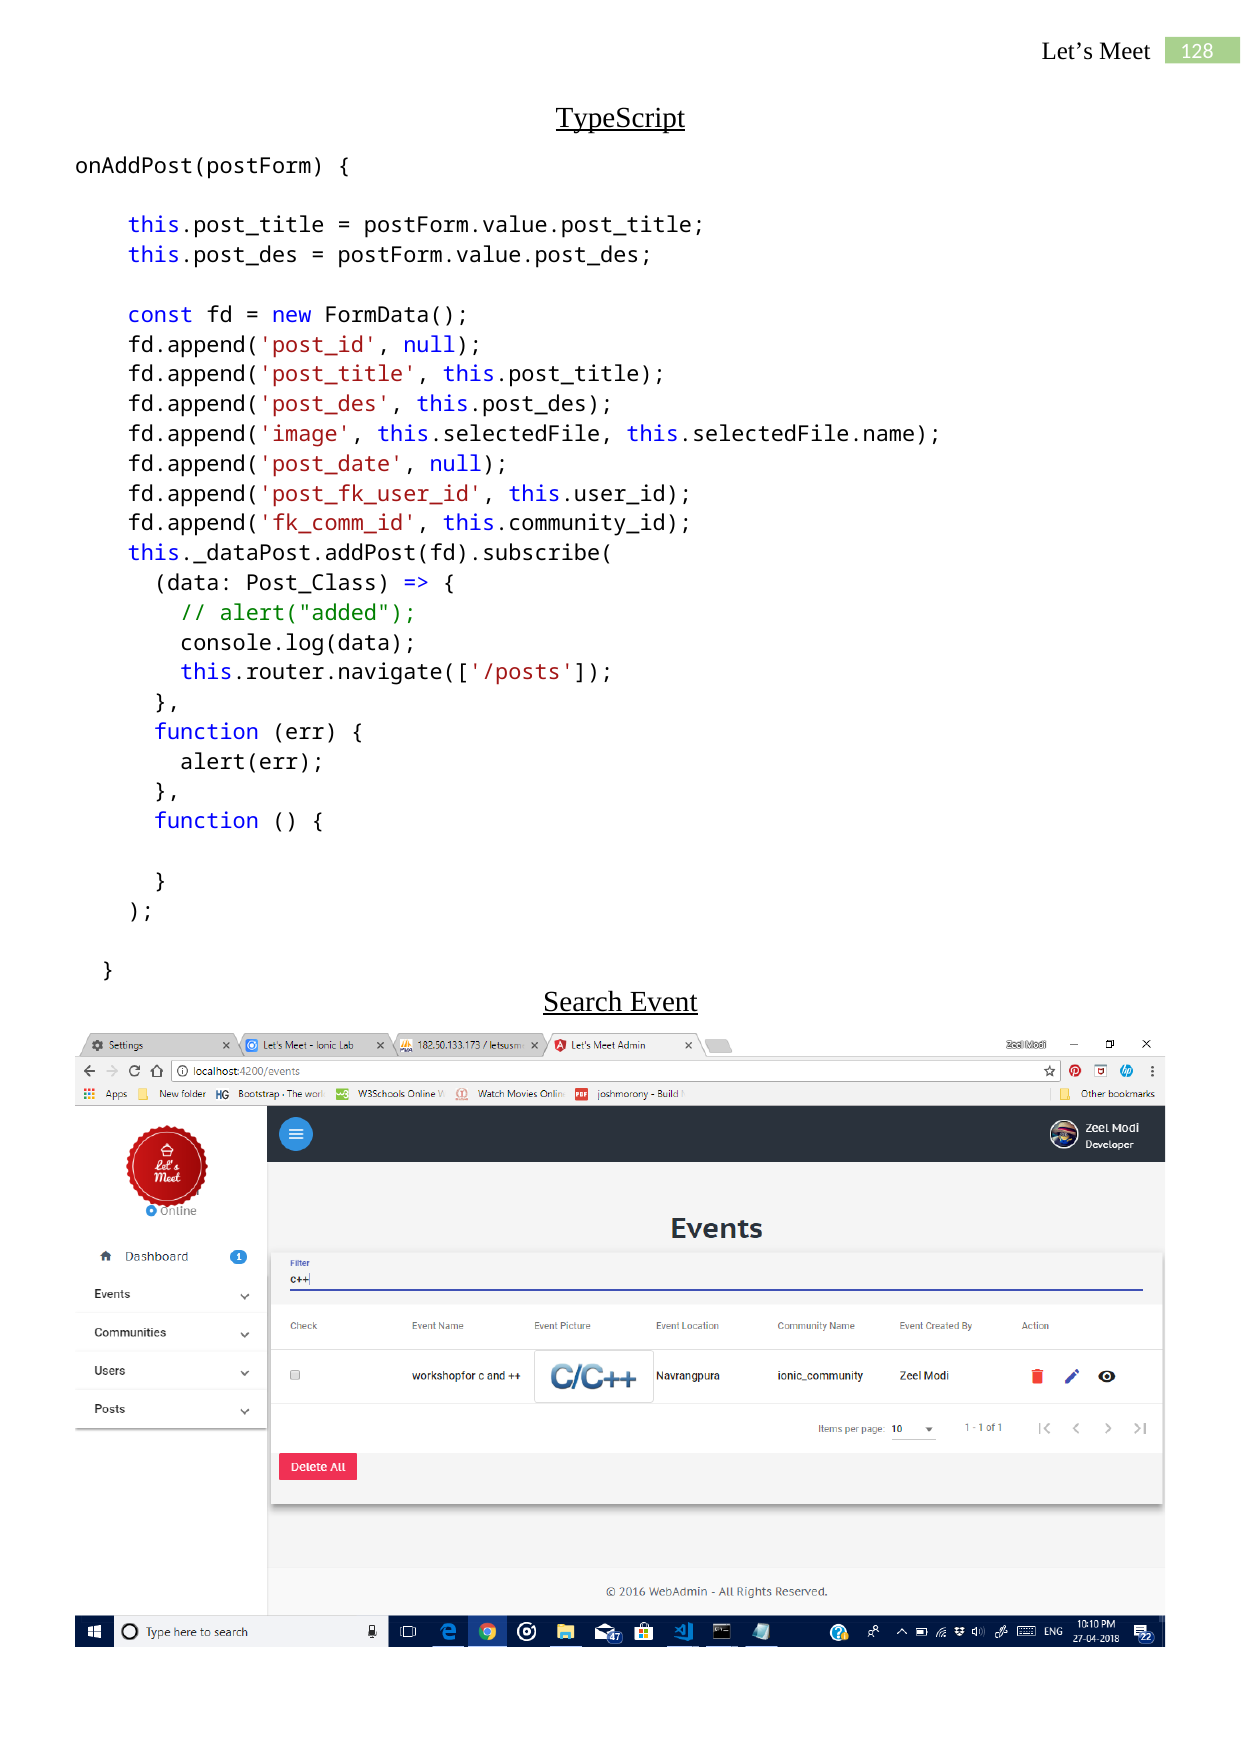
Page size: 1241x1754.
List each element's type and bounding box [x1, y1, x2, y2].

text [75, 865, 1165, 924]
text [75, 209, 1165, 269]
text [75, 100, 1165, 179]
picture [75, 1033, 1166, 1647]
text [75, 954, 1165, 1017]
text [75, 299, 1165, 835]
